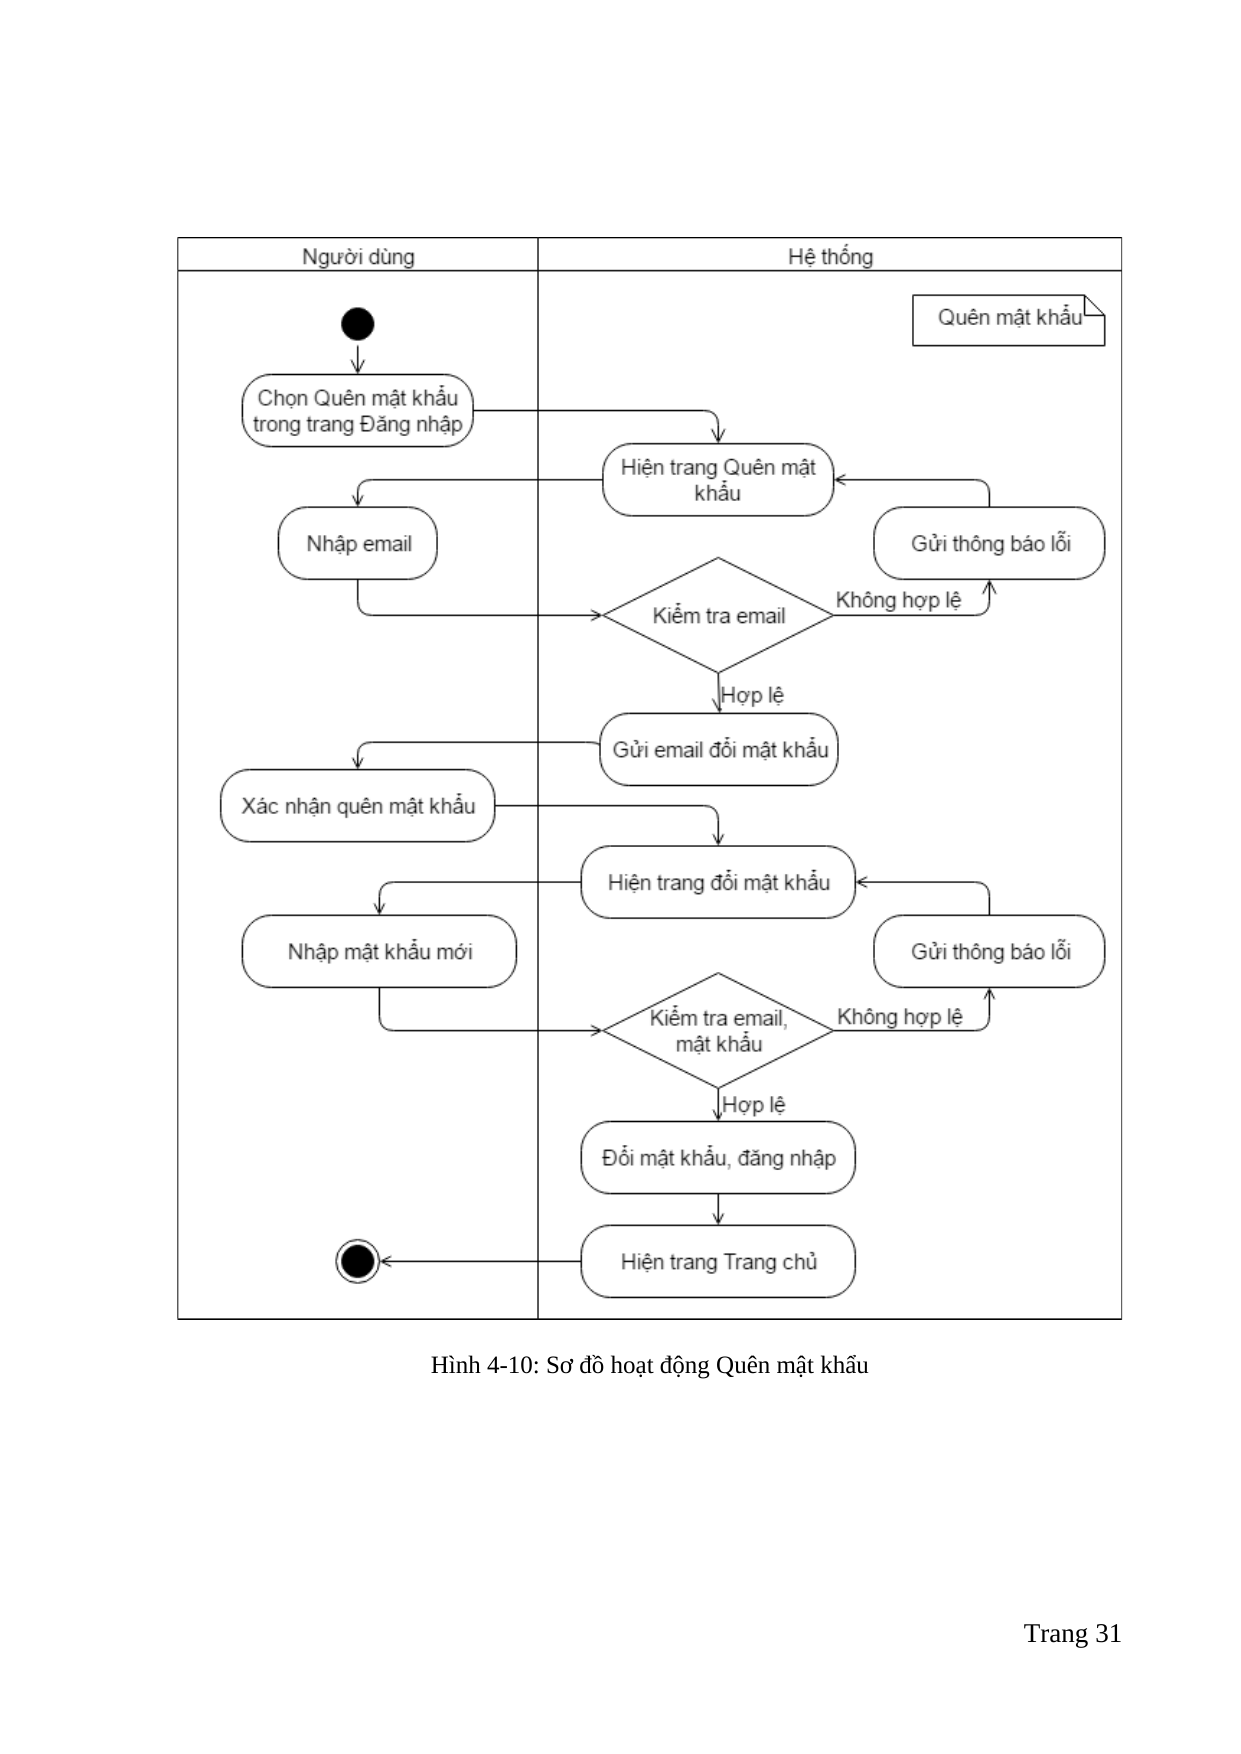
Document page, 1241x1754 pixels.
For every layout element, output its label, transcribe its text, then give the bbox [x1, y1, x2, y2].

picture [177, 237, 1123, 1320]
